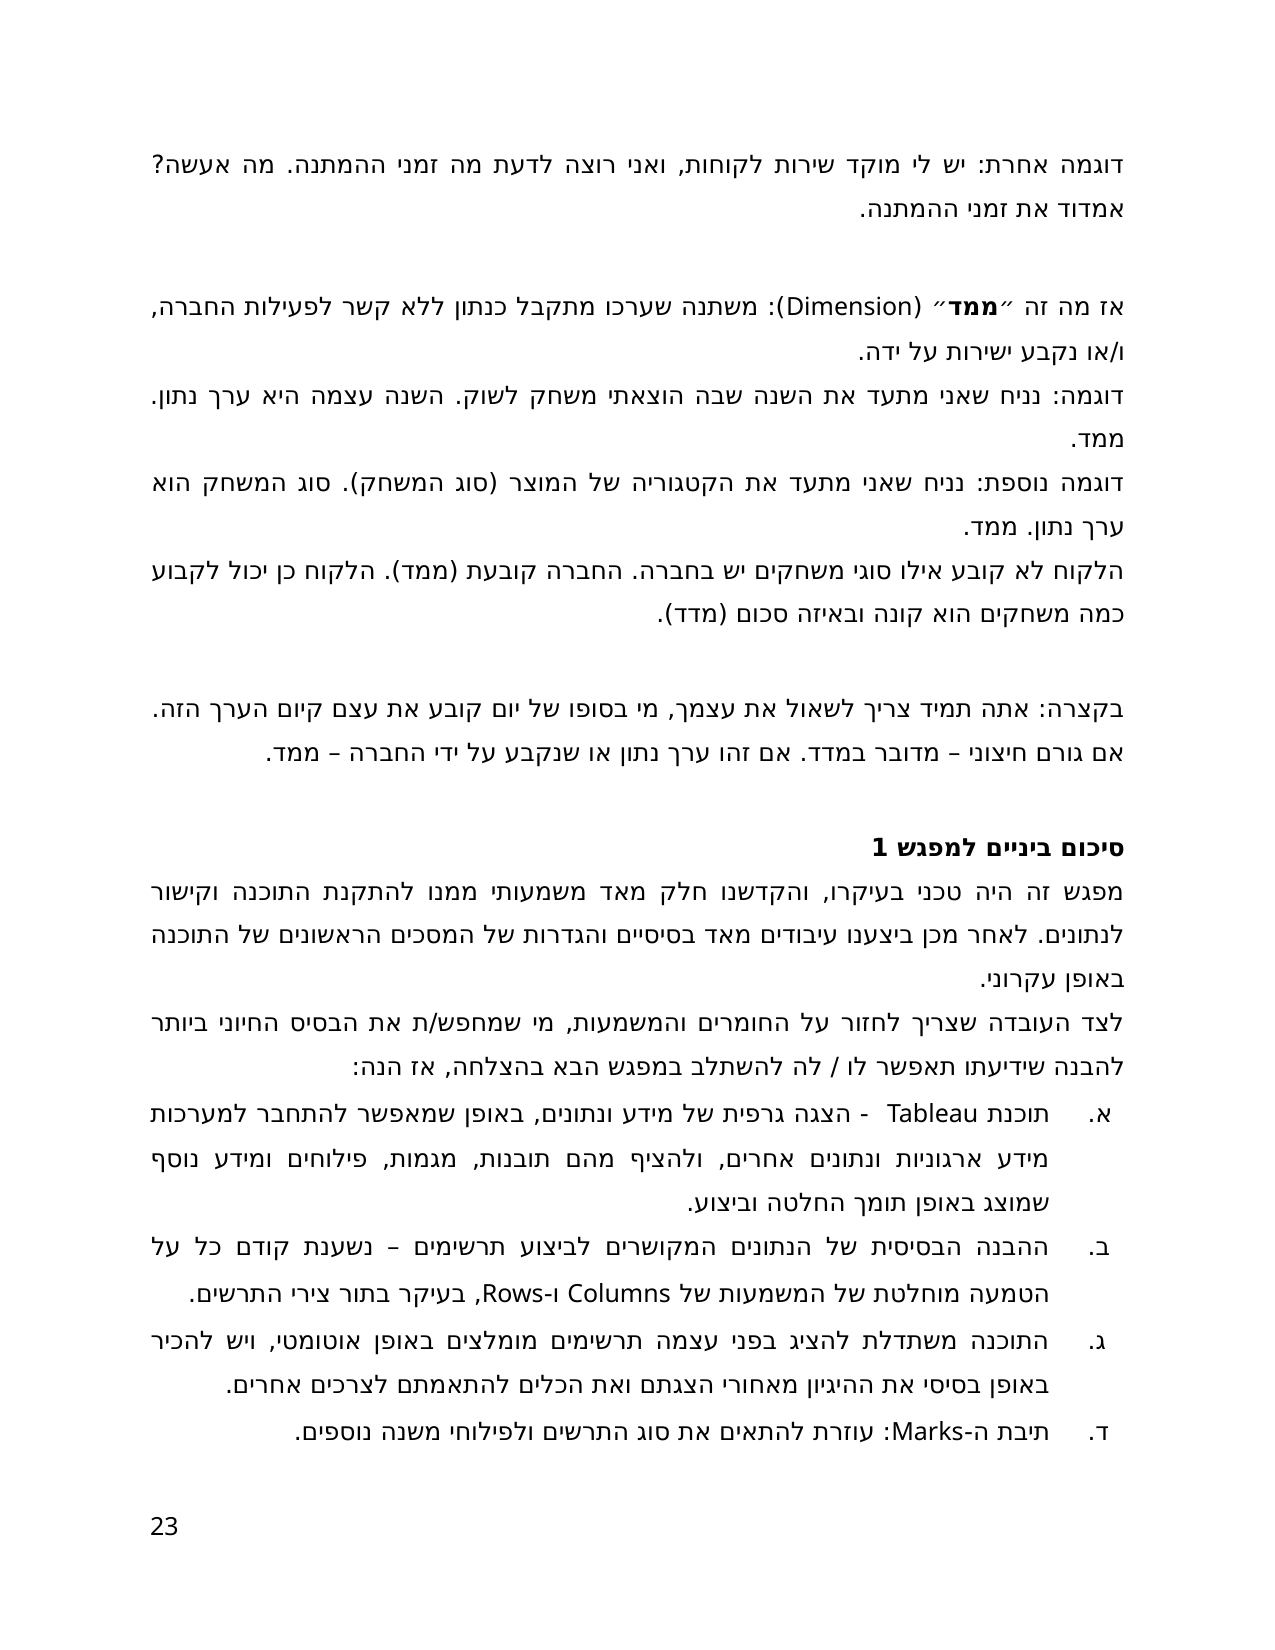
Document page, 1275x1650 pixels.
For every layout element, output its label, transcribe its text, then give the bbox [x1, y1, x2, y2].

text בקצרה: אתה תמיד צריך לשאול את עצמך, מי בסופו של יום קובע את עצם קיום הערך הזה. אם גורם חיצוני – מדובר במדד. אם זהו ערך נתון או שנקבע על ידי החברה – ממד. [150, 694, 1125, 767]
text סיכום ביניים למפגש 1 [150, 833, 1125, 862]
text דוגמה: נניח שאני מתעד את השנה שבה הוצאתי משחק לשוק. השנה עצמה היא ערך נתון. ממד. [150, 381, 1125, 454]
text אז מה זה ״ממד״ (Dimension): משתנה שערכו מתקבל כנתון ללא קשר לפעילות החברה, ו/או נקבע ישירות על ידה. [150, 288, 1125, 366]
list ההבנה הבסיסית של הנתונים המקושרים לביצוע תרשימים – נשענת קודם כל על הטמעה מוחלטת של המשמעות של Columns ו-Rows, בעיקר בתור צירי התרשים. [150, 1232, 1087, 1309]
text הלקוח לא קובע אילו סוגי משחקים יש בחברה. החברה קובעת (ממד). הלקוח כן יכול לקבוע כמה משחקים הוא קונה ובאיזה סכום (מדד). [150, 556, 1125, 629]
list תיבת ה-Marks: עוזרת להתאים את סוג התרשים ולפילוחי משנה נוספים. [150, 1414, 1087, 1448]
list תוכנת Tableau - הצגה גרפית של מידע ונתונים, באופן שמאפשר להתחבר למערכות מידע ארגוניות ונתונים אחרים, ולהציף מהם תובנות, מגמות, פילוחים ומידע נוסף שמוצג באופן תומך החלטה וביצוע. [150, 1096, 1087, 1217]
text מפגש זה היה טכני בעיקרו, והקדשנו חלק מאד משמעותי ממנו להתקנת התוכנה וקישור לנתונים. לאחר מכן ביצענו עיבודים מאד בסיסיים והגדרות של המסכים הראשונים של התוכנה באופן עקרוני. [150, 877, 1125, 993]
text דוגמה אחרת: יש לי מוקד שירות לקוחות, ואני רוצה לדעת מה זמני ההמתנה. מה אעשה? אמדוד את זמני ההמתנה. [150, 150, 1125, 223]
text דוגמה נוספת: נניח שאני מתעד את הקטגוריה של המוצר (סוג המשחק). סוג המשחק הוא ערך נתון. ממד. [150, 468, 1125, 541]
list התוכנה משתדלת להציג בפני עצמה תרשימים מומלצים באופן אוטומטי, ויש להכיר באופן בסיסי את ההיגיון מאחורי הצגתם ואת הכלים להתאמתם לצרכים אחרים. [150, 1326, 1087, 1399]
text לצד העובדה שצריך לחזור על החומרים והמשמעות, מי שמחפש/ת את הבסיס החיוני ביותר להבנה שידיעתו תאפשר לו / לה להשתלב במפגש הבא בהצלחה, אז הנה: [150, 1008, 1125, 1081]
